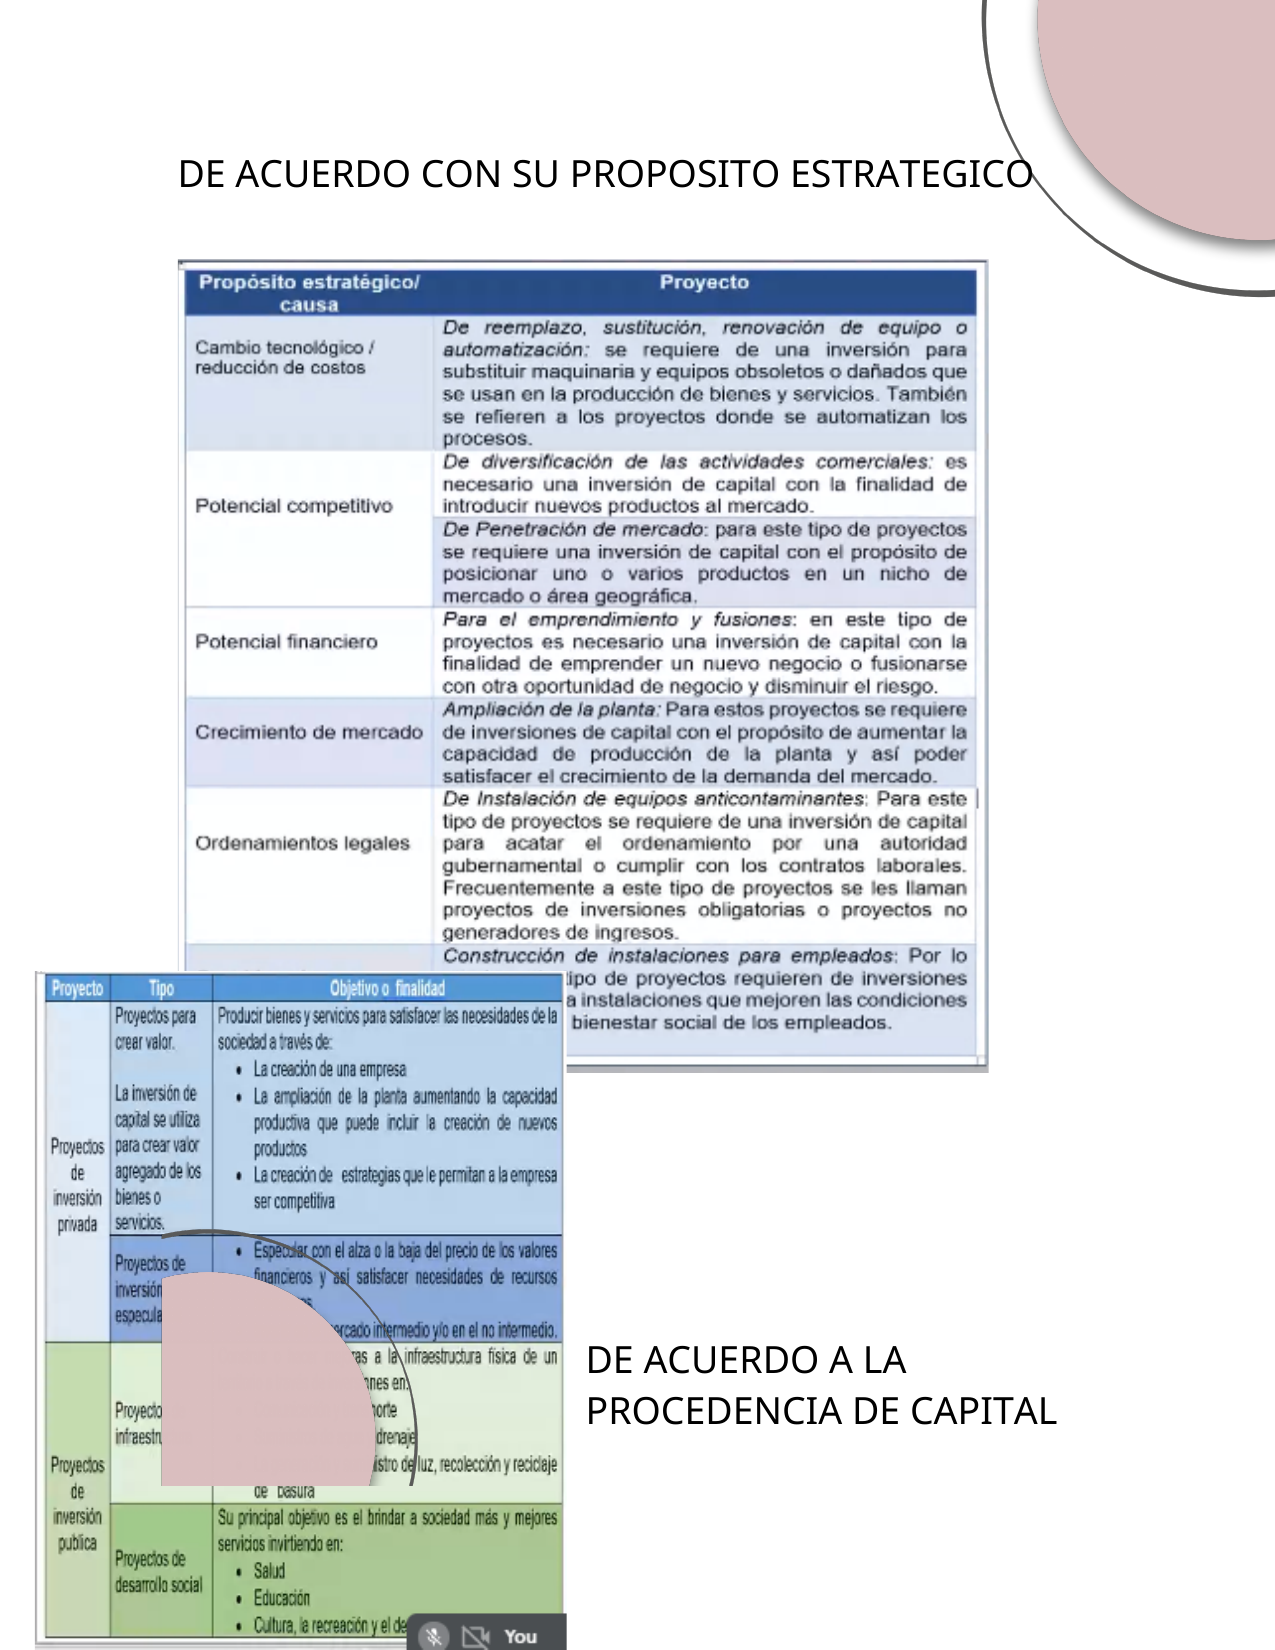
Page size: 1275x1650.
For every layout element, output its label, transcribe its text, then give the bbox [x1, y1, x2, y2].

subtitle De acuerdo con su proposito estrategico [177, 148, 1098, 199]
subtitle DE acuerdo a la procedencia de capital [567, 1334, 1098, 1436]
picture [34, 0, 1275, 1650]
